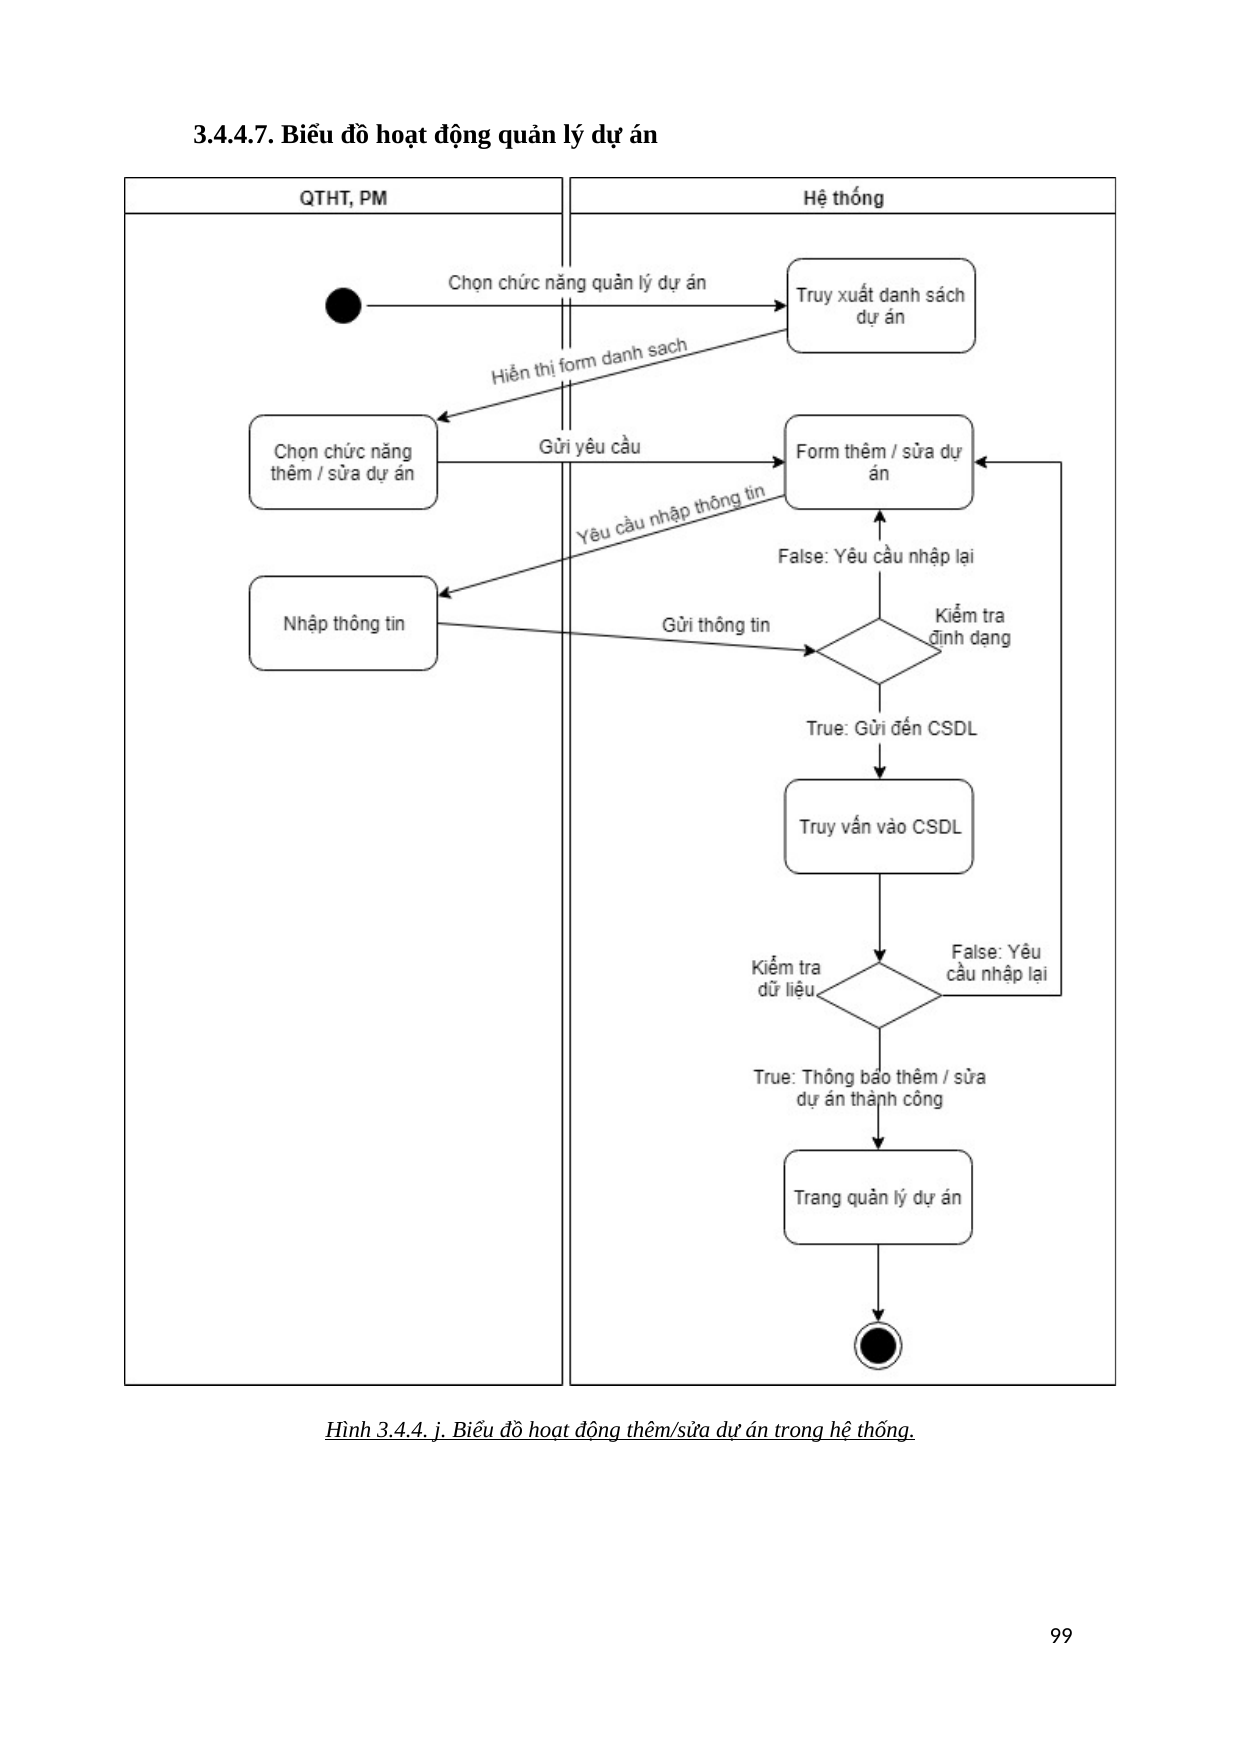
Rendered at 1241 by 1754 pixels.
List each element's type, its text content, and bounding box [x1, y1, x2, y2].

subtitle 3.4.4.7. Biểu đồ hoạt động quản lý dự án [118, 118, 1122, 149]
picture [124, 177, 1117, 1386]
text Hình 3.4.4. j. Biểu đồ hoạt động thêm/sửa dự án trong hệ thống. [118, 1416, 1122, 1442]
